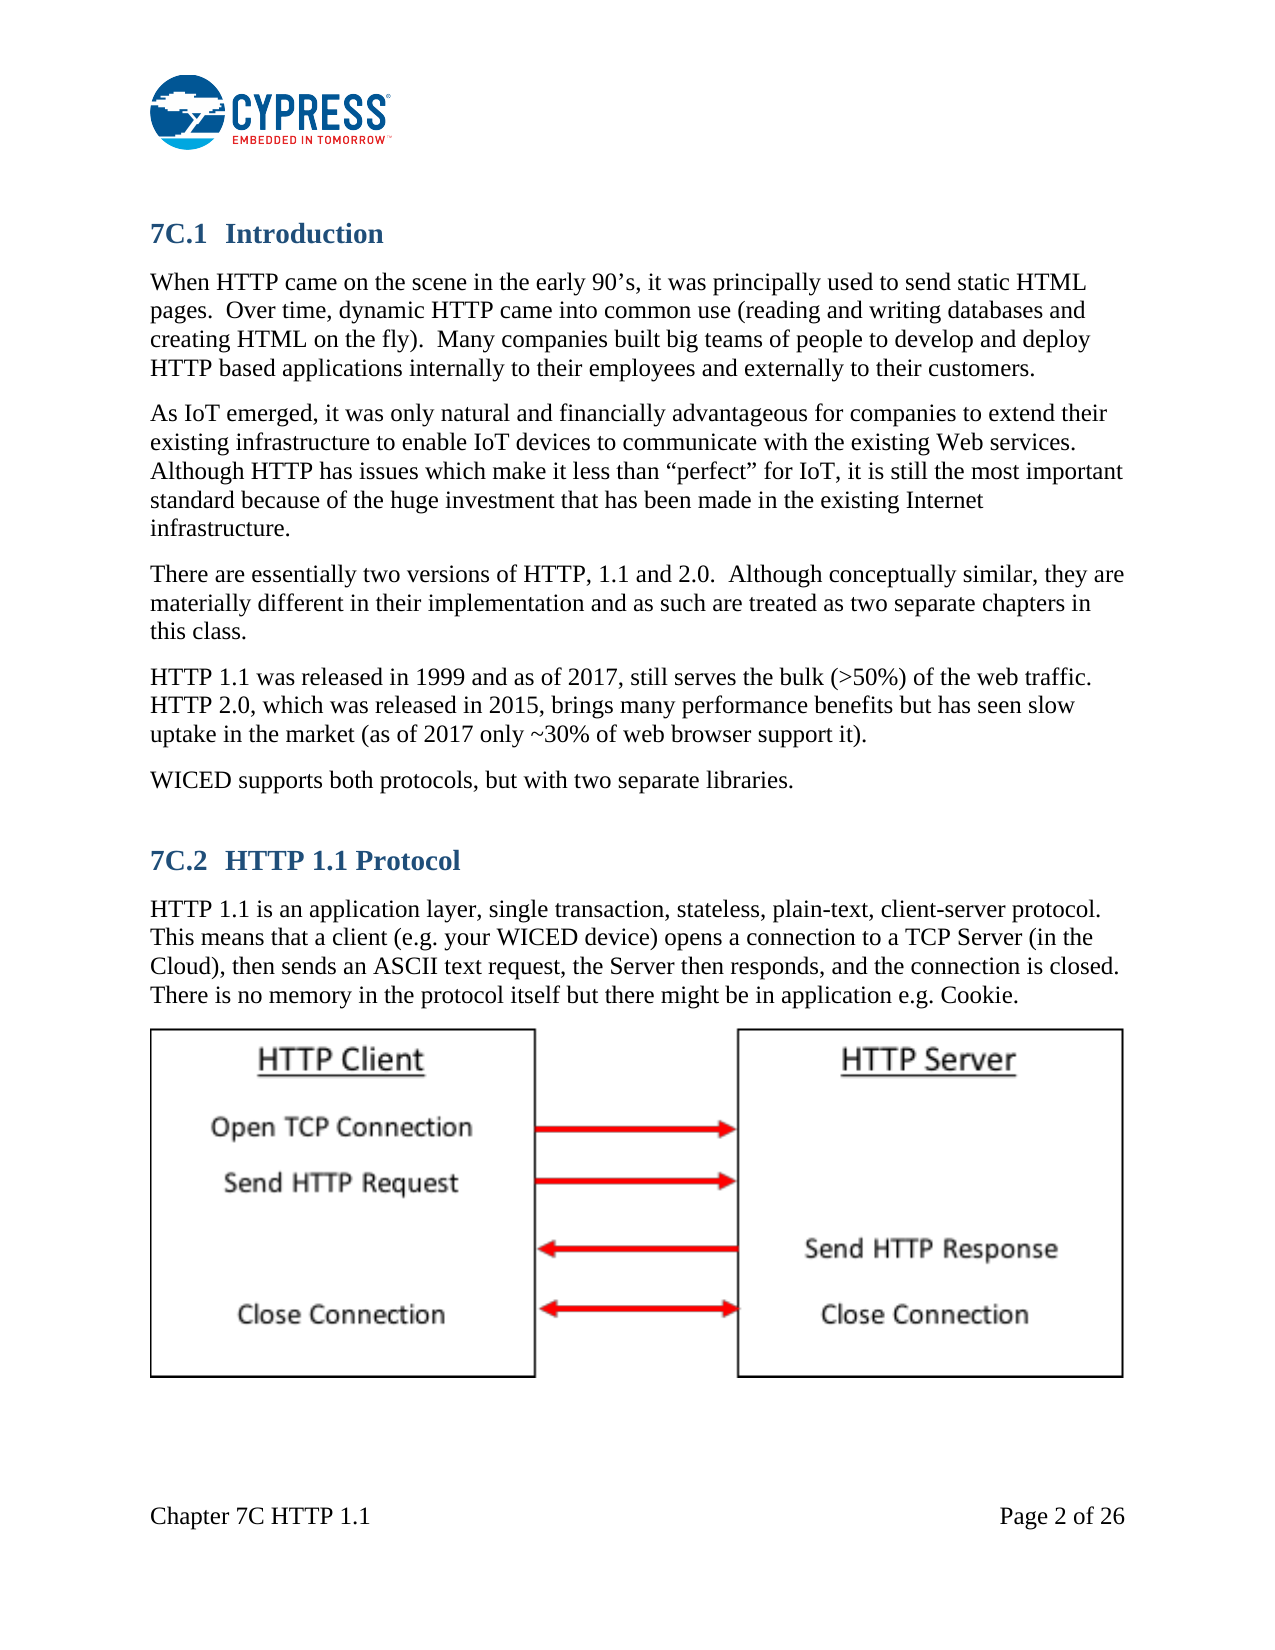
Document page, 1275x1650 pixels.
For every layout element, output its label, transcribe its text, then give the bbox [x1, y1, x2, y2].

text As IoT emerged, it was only natural and financially advantageous for companies to extend their existing infrastructure to enable IoT devices to communicate with the existing Web services. Although HTTP has issues which make it less than “perfect” for IoT, it is still the most important standard because of the huge investment that has been made in the existing Internet infrastructure. [150, 398, 1125, 542]
picture [150, 1025, 1125, 1378]
text WICED supports both protocols, but with two separate libraries. [150, 765, 1125, 793]
text HTTP 1.1 was released in 1999 and as of 2017, still serves the bulk (>50%) of the web traffic. HTTP 2.0, which was released in 2015, brings many performance benefits but has seen slow uptake in the market (as of 2017 only ~30% of web browser support it). [150, 662, 1125, 748]
text HTTP 1.1 is an application layer, single transaction, stateless, plain-text, client-server protocol. This means that a client (e.g. your WICED device) opens a connection to a TCP Server (in the Cloud), then sends an ASCII text request, the Server then responds, and the connection is closed. There is no memory in the protocol itself but there might be in application e.g. Cookie. [150, 894, 1125, 1009]
subtitle HTTP 1.1 Protocol [150, 843, 1125, 877]
text There are essentially two versions of HTTP, 1.1 and 2.0. Although conceptually similar, they are materially different in their implementation and as such are treated as two separate chapters in this class. [150, 559, 1125, 645]
text When HTTP came on the scene in the early 90’s, it was principally used to send static HTML pages. Over time, dynamic HTTP came into common use (reading and writing databases and creating HTML on the fly). Many companies built big teams of people to develop and deploy HTTP based applications internally to their employees and externally to their customers. [150, 267, 1125, 382]
subtitle Introduction [150, 217, 1125, 250]
picture [150, 75, 392, 150]
